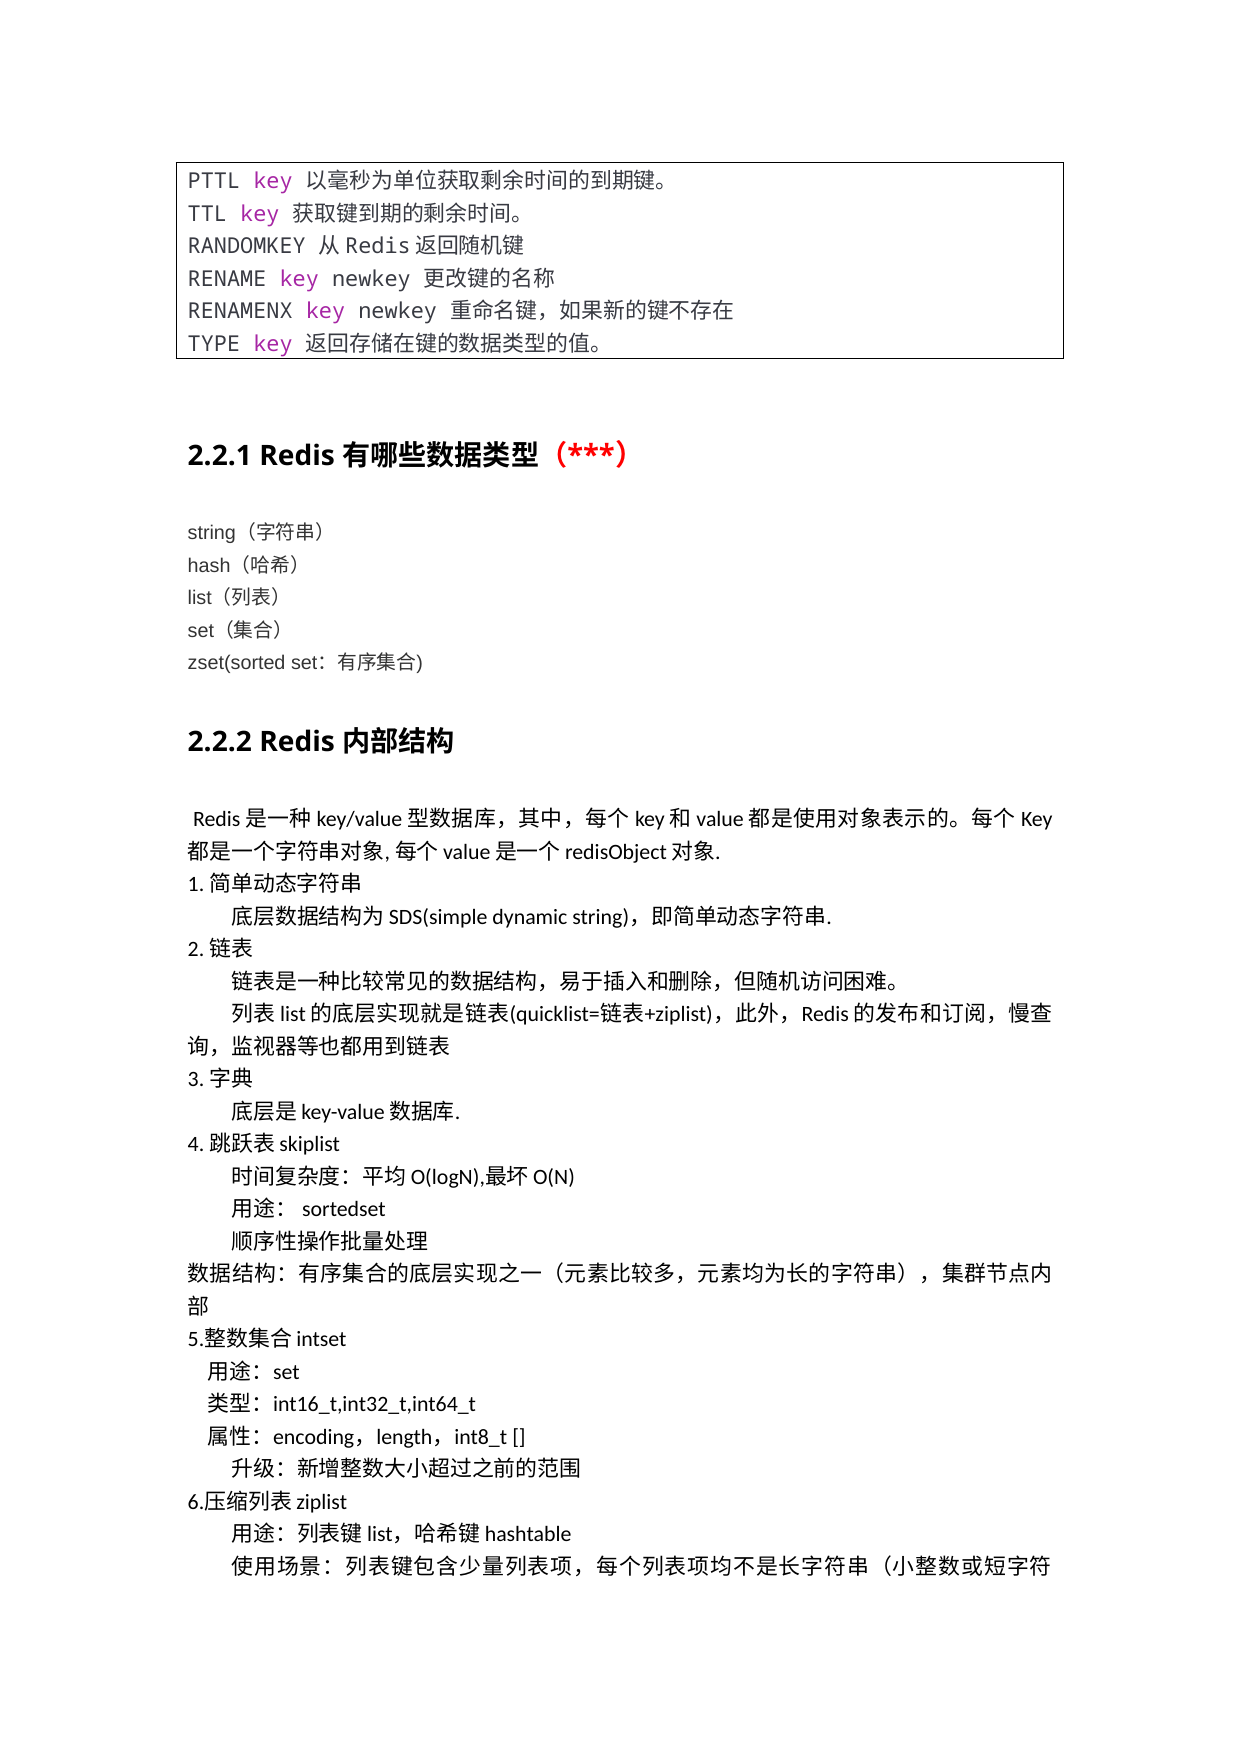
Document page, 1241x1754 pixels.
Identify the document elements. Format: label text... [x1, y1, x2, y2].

text 顺序性操作批量处理 [187, 1223, 1053, 1256]
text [187, 1548, 1053, 1581]
text 链表是一种比较常见的数据结构，易于插入和删除，但随机访问困难。 [187, 963, 1053, 996]
text 底层数据结构为SDS(simple dynamic string)，即简单动态字符串. [187, 898, 1053, 931]
text 用途：set [187, 1353, 1053, 1386]
text 用途：列表键list，哈希键hashtable [187, 1516, 1053, 1548]
text 2. 链表 [187, 931, 1053, 963]
subtitle 2.2.1 Redis 有哪些数据类型（***） [187, 421, 1053, 486]
text 用途： sortedset [187, 1191, 1053, 1223]
text 属性：encoding，length，int8_t [] [187, 1418, 1053, 1451]
text 时间复杂度：平均O(logN),最坏O(N) [187, 1158, 1053, 1191]
text 列表list的底层实现就是链表(quicklist=链表+ziplist)，此外，Redis的发布和订阅，慢查询，监视器等也都用到链表 [187, 996, 1053, 1061]
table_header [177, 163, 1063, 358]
text 4. 跳跃表skiplist [187, 1126, 1053, 1158]
text 数据结构：有序集合的底层实现之一（元素比较多，元素均为长的字符串），集群节点内部 [187, 1256, 1053, 1321]
text 6.压缩列表ziplist [187, 1483, 1053, 1516]
text hash（哈希） [187, 547, 1053, 580]
text 3. 字典 [187, 1061, 1053, 1093]
text set（集合） [187, 612, 1053, 645]
text 升级：新增整数大小超过之前的范围 [187, 1451, 1053, 1483]
text list（列表） [187, 580, 1053, 612]
text 5.整数集合intset [187, 1321, 1053, 1353]
subtitle 2.2.2 Redis 内部结构 [187, 707, 1053, 772]
text Redis是一种key/value型数据库，其中，每个key和value都是使用对象表示的。每个Key都是一个字符串对象, 每个value是一个redisObject对象. [187, 801, 1053, 866]
text 底层是key-value数据库. [187, 1093, 1053, 1126]
text string（字符串） [187, 515, 1053, 547]
text 类型：int16_t,int32_t,int64_t [187, 1386, 1053, 1418]
text zset(sorted set：有序集合) [187, 645, 1053, 677]
text 1. 简单动态字符串 [187, 866, 1053, 898]
